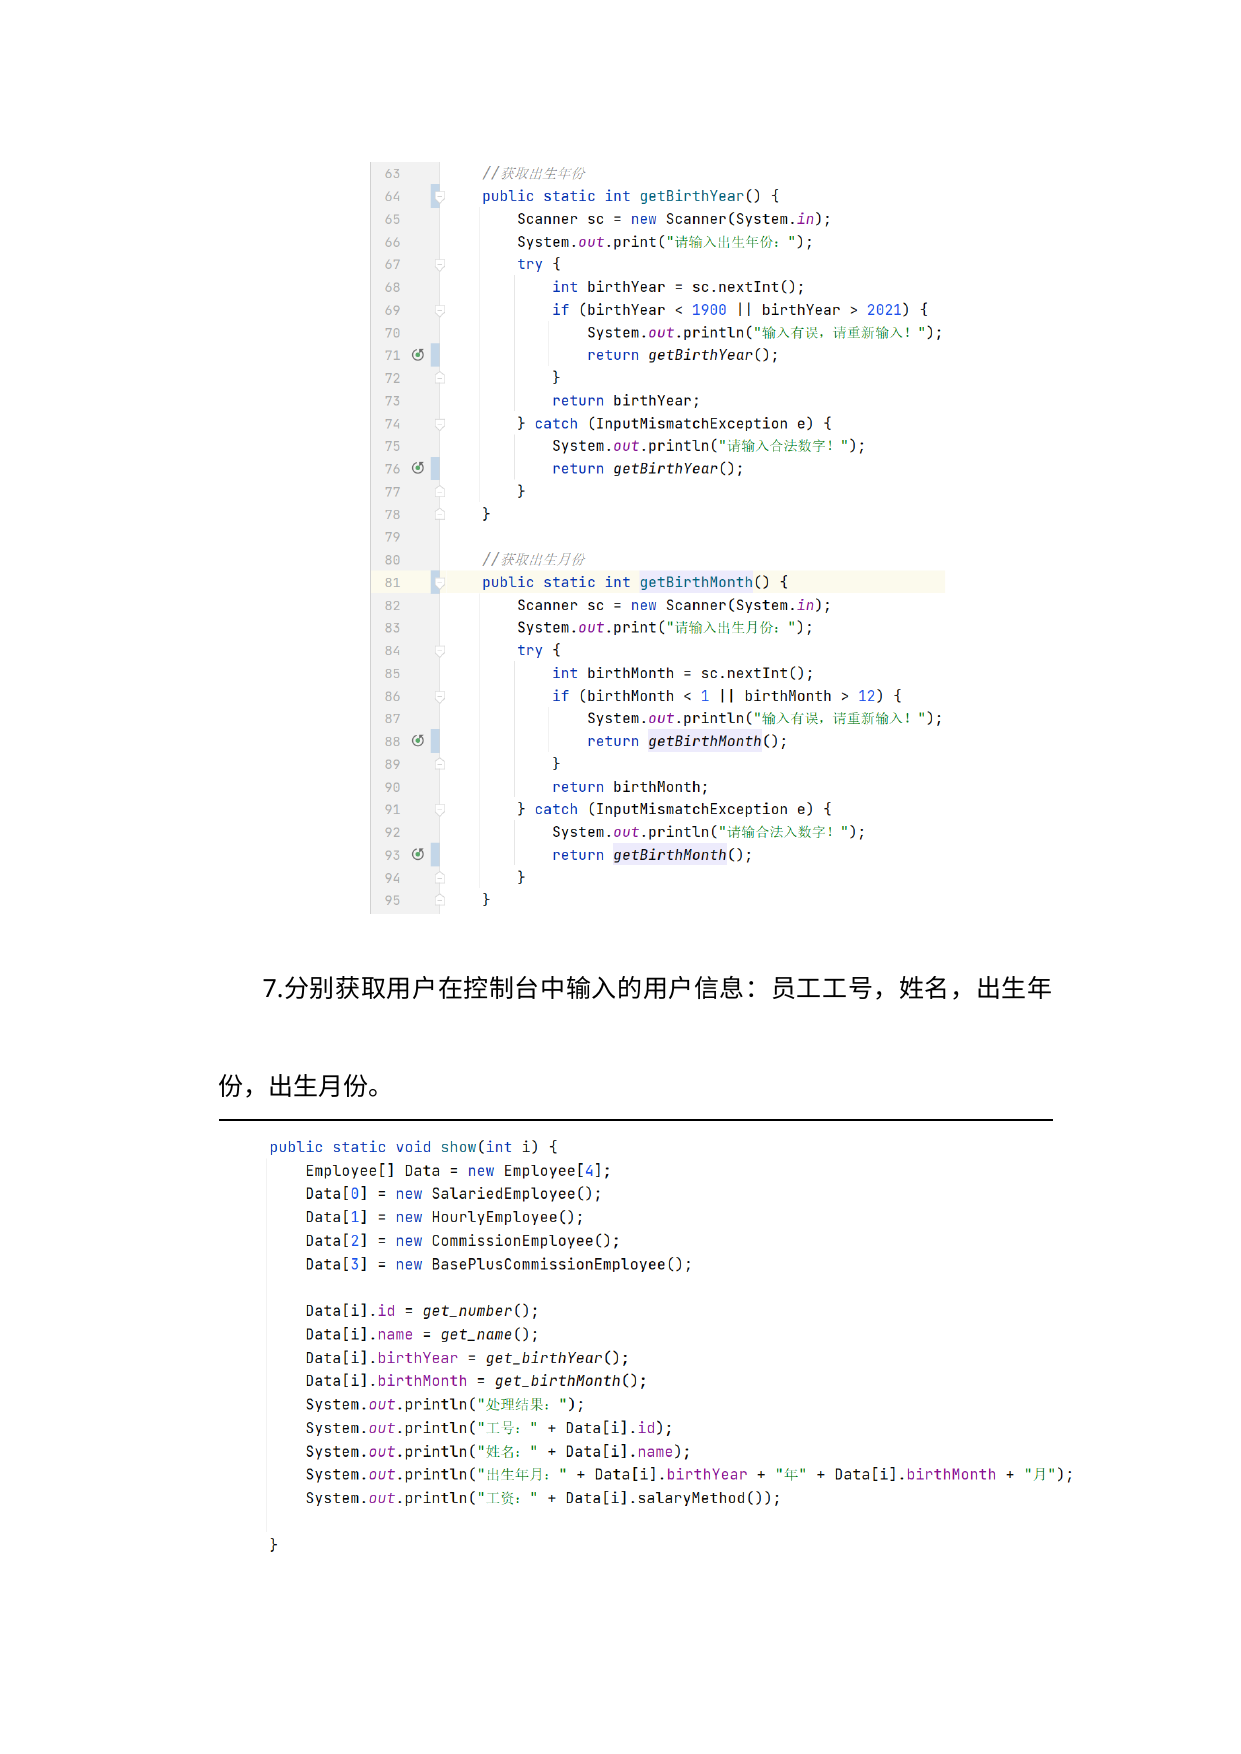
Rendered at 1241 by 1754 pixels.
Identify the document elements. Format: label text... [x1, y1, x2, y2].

text 7.分别获取用户在控制台中输入的用户信息：员工工号，姓名，出生年份，出生月份。 [219, 954, 1053, 1119]
picture [370, 162, 946, 914]
picture [262, 1138, 1083, 1559]
